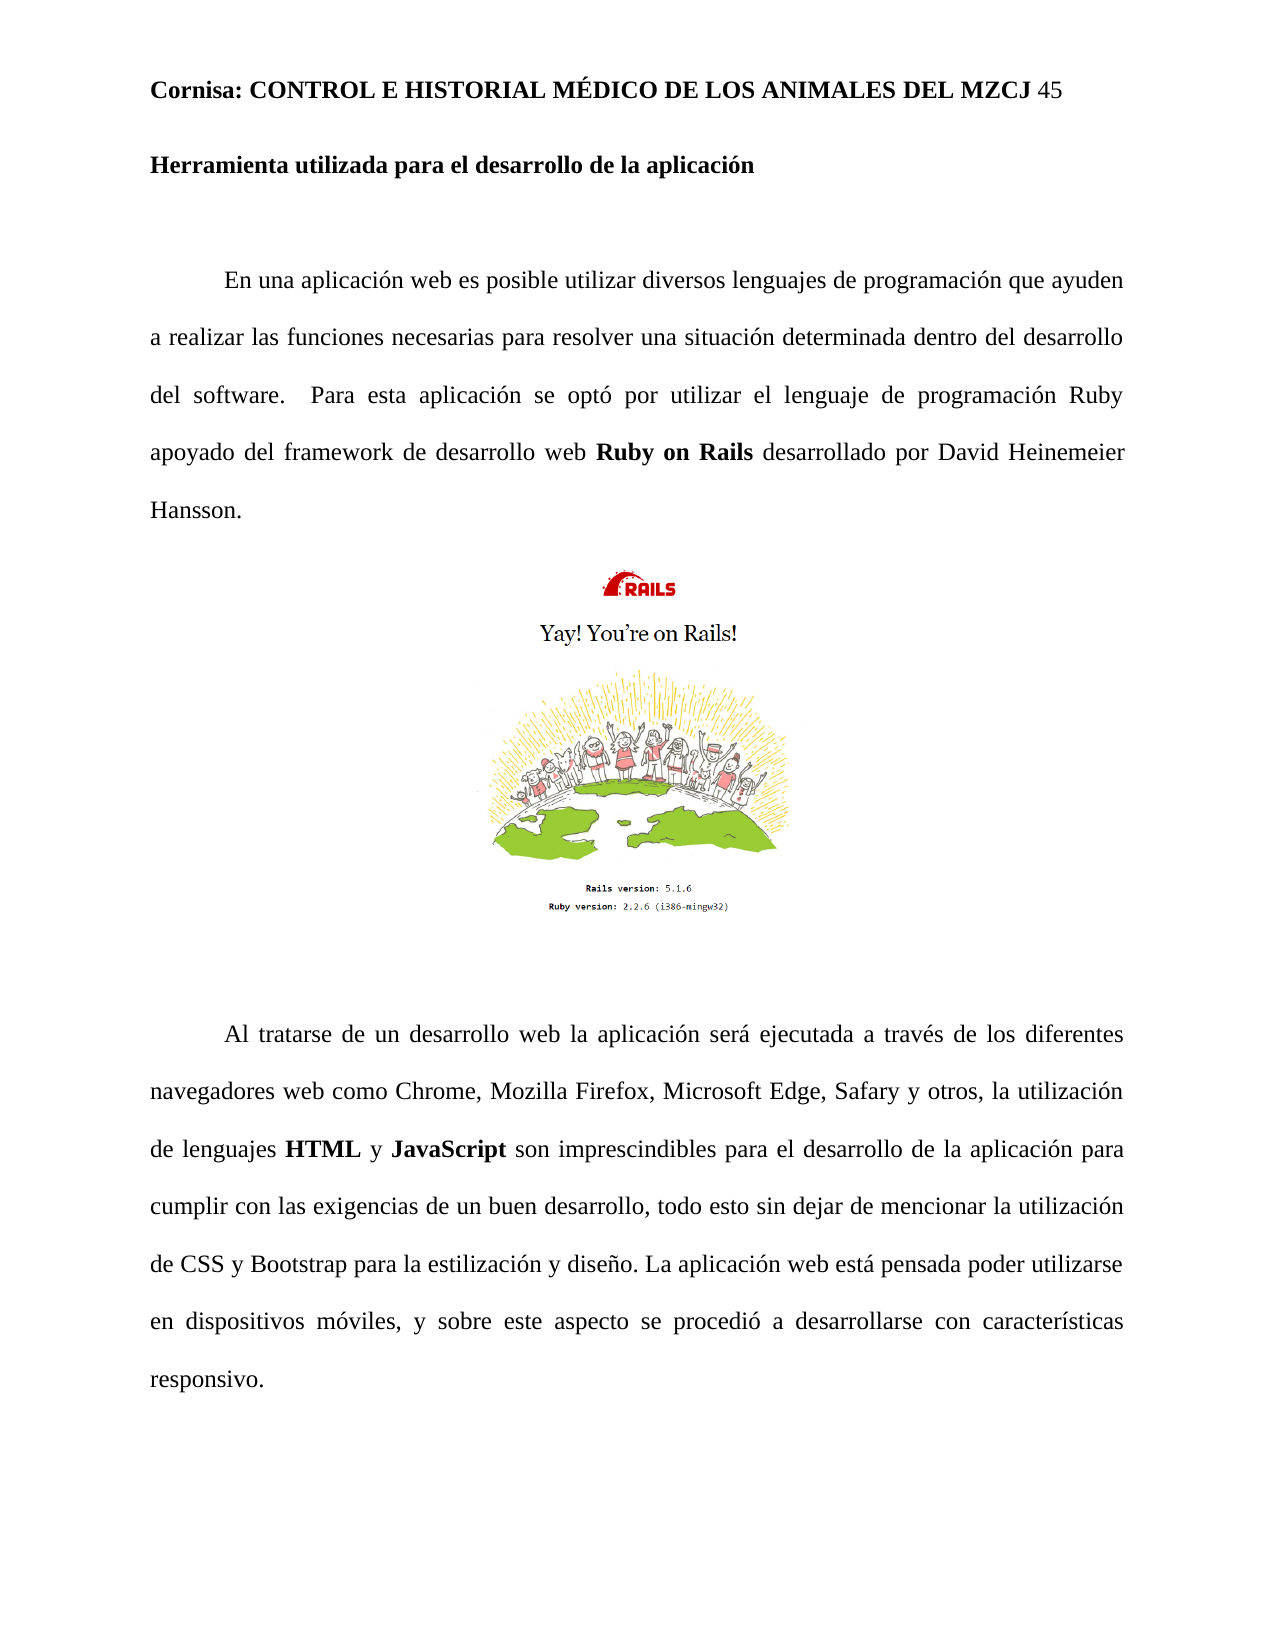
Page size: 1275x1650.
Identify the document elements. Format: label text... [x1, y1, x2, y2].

text Al tratarse de un desarrollo web la aplicación será ejecutada a través de los diferentes navegadores web como Chrome, Mozilla Firefox, Microsoft Edge, Safary y otros, la utilización de lenguajes HTML y JavaScript son imprescindibles para el desarrollo de la aplicación para cumplir con las exigencias de un buen desarrollo, todo esto sin dejar de mencionar la utilización de CSS y Bootstrap para la estilización y diseño. La aplicación web está pensada poder utilizarse en dispositivos móviles, y sobre este aspecto se procedió a desarrollarse con características responsivo. [150, 1019, 1125, 1392]
subtitle Herramienta utilizada para el desarrollo de la aplicación [150, 150, 1125, 179]
picture [223, 552, 1064, 991]
text En una aplicación web es posible utilizar diversos lenguajes de programación que ayuden a realizar las funciones necesarias para resolver una situación determinada dentro del desarrollo del software. Para esta aplicación se optó por utilizar el lenguaje de programación Ruby apoyado del framework de desarrollo web Ruby on Rails desarrollado por David Heinemeier Hansson. [150, 265, 1125, 524]
